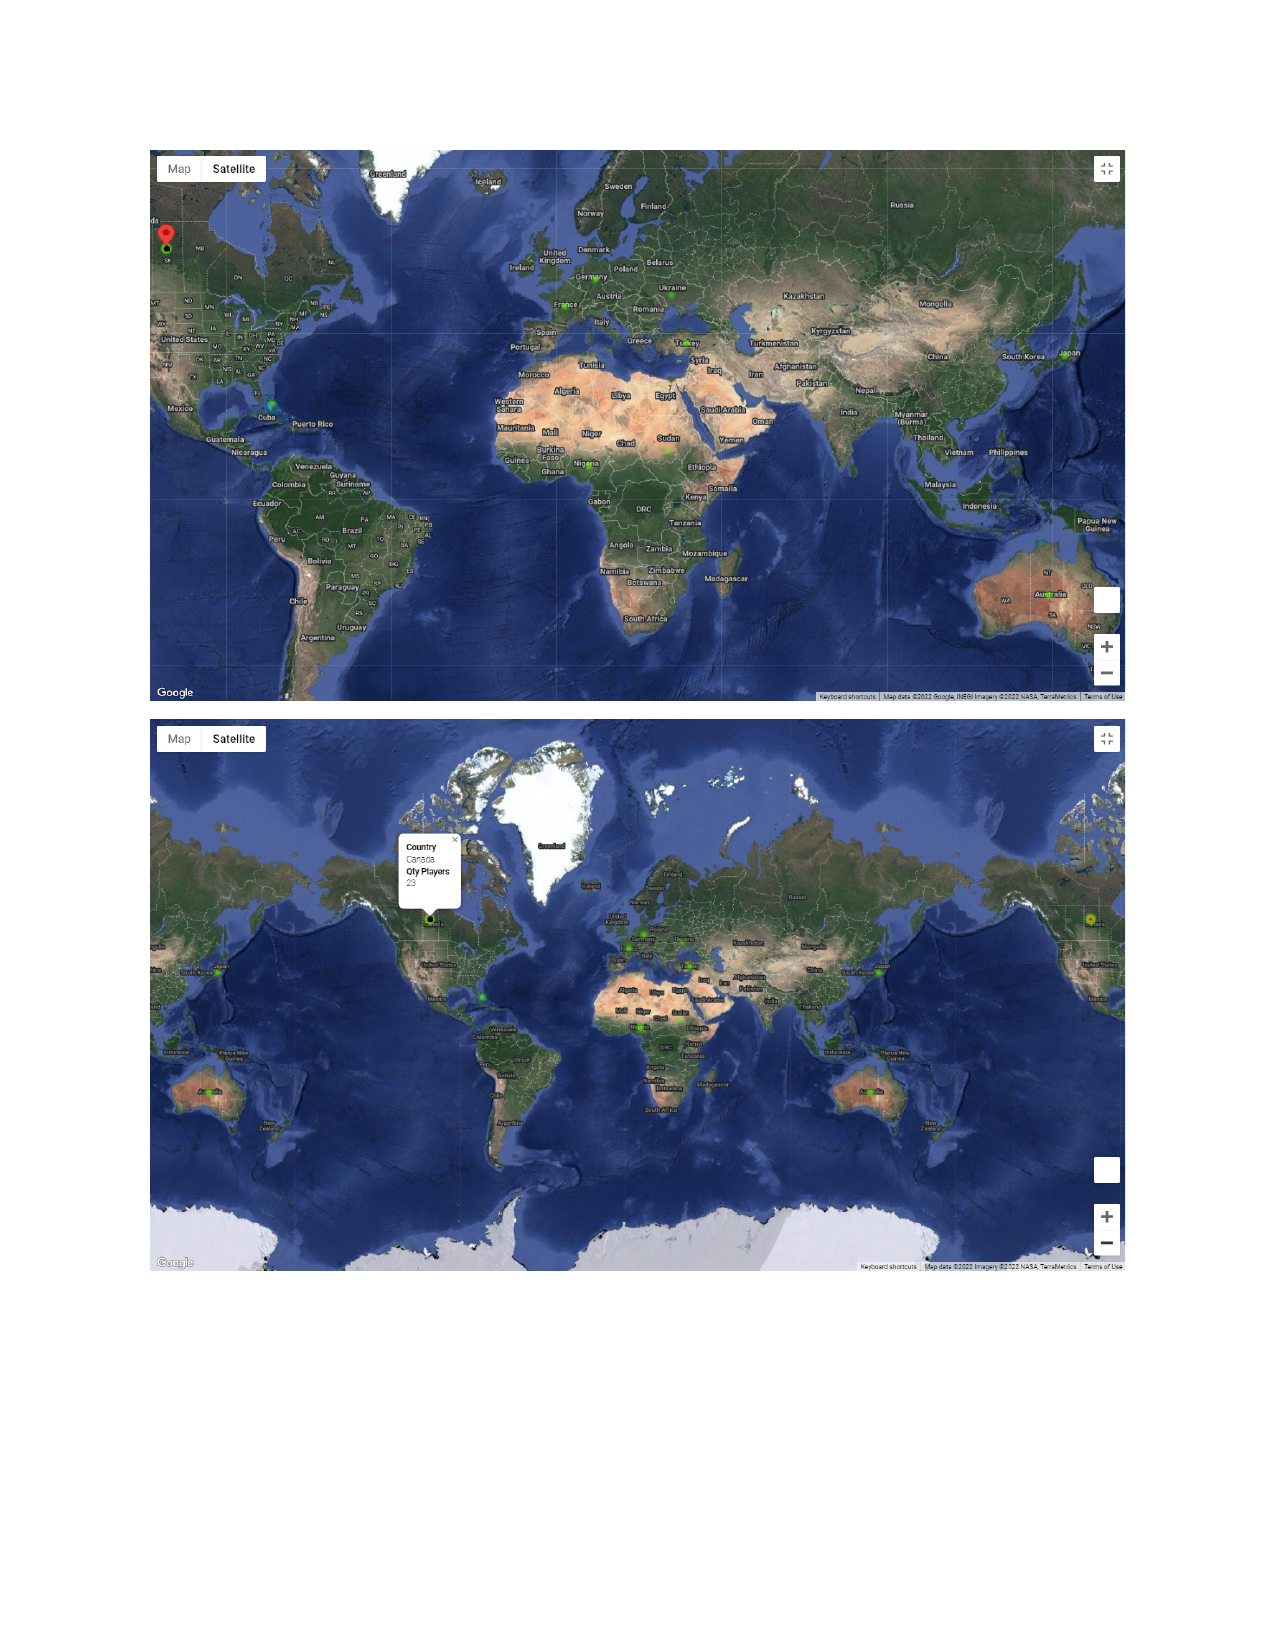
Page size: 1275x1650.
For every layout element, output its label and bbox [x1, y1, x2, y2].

picture [150, 150, 1125, 701]
picture [150, 719, 1125, 1271]
